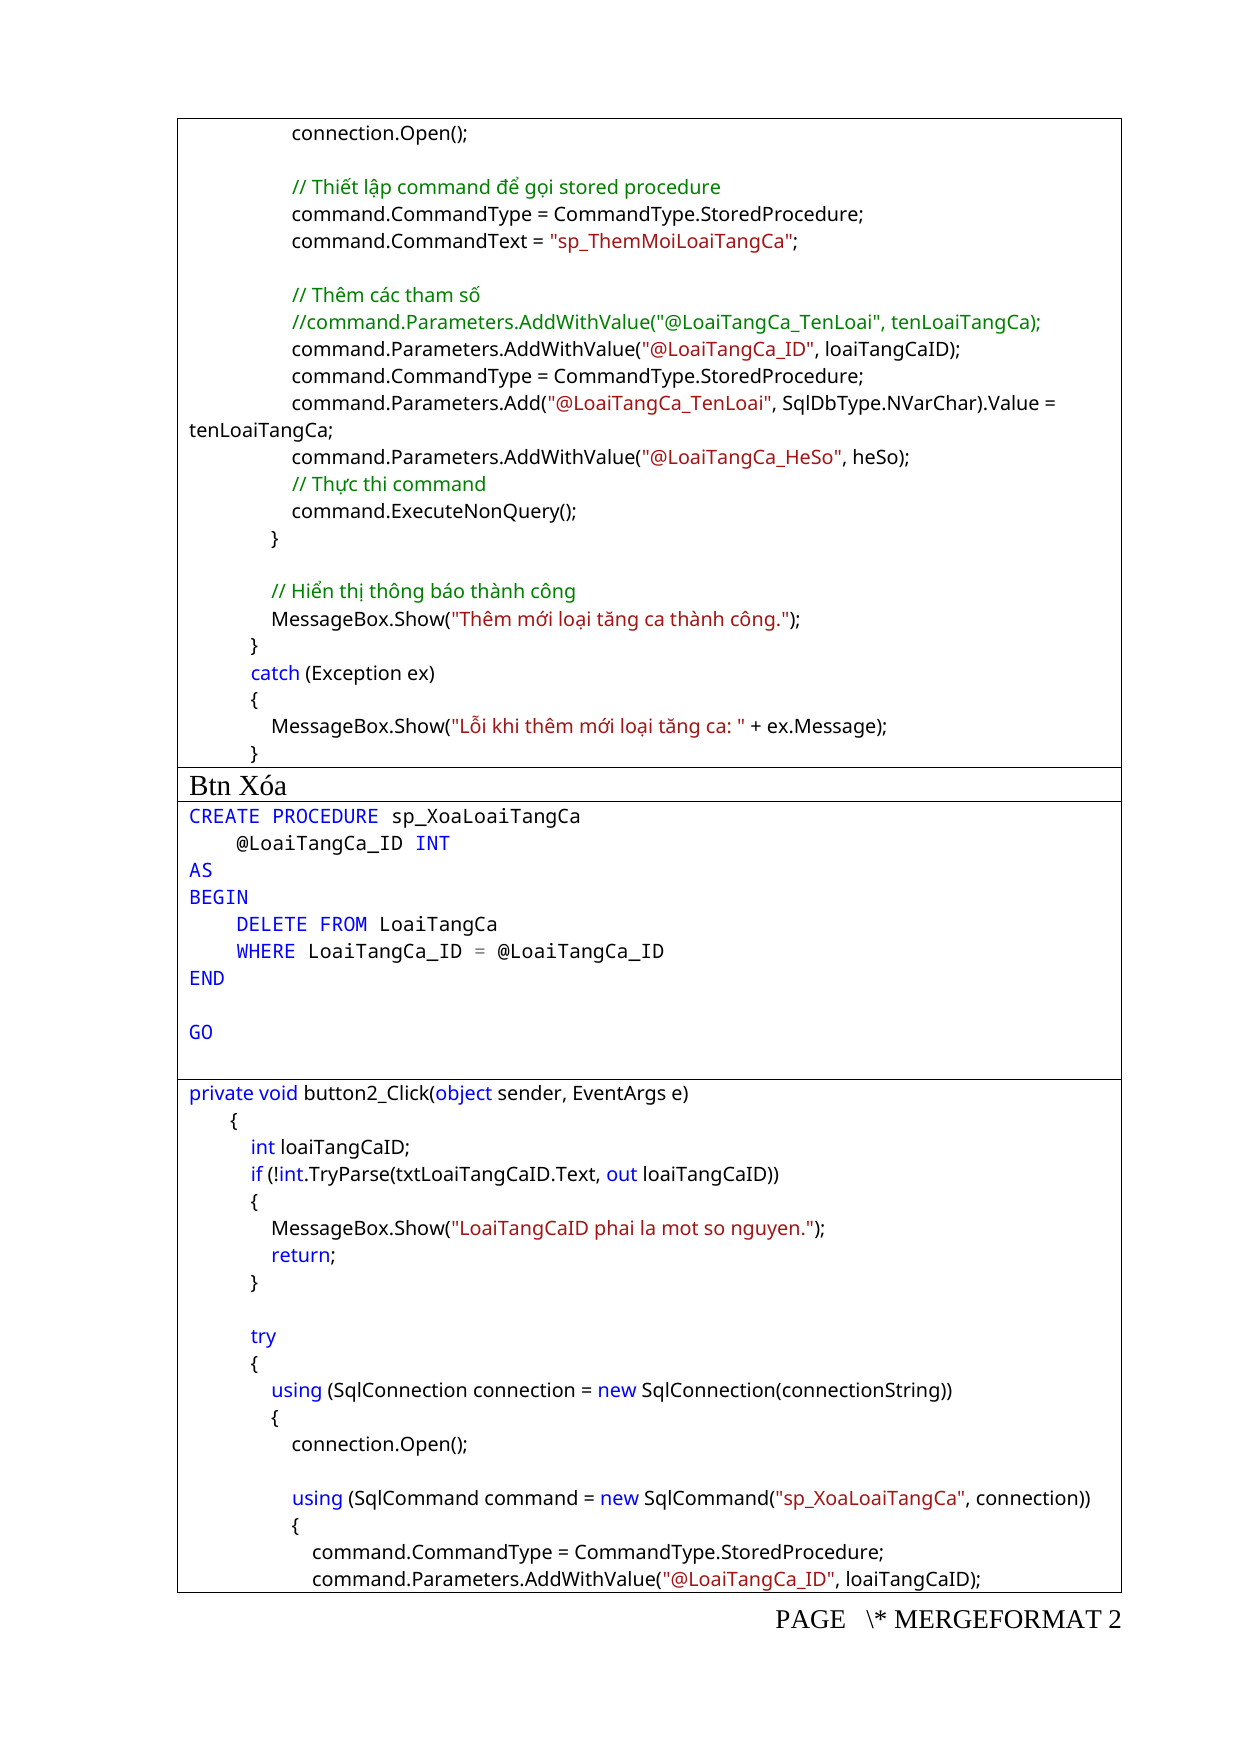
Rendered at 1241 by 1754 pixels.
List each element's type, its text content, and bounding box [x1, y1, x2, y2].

table_cell Btn Xóa [178, 768, 1121, 801]
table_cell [178, 1080, 1121, 1592]
table_cell CREATE PROCEDURE sp_XoaLoaiTangCa @LoaiTangCa_ID INT AS BEGIN DELETE FROM LoaiTangCa WHERE LoaiTangCa_ID = @LoaiTangCa_ID END GO [178, 802, 1121, 1079]
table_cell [178, 119, 1121, 767]
